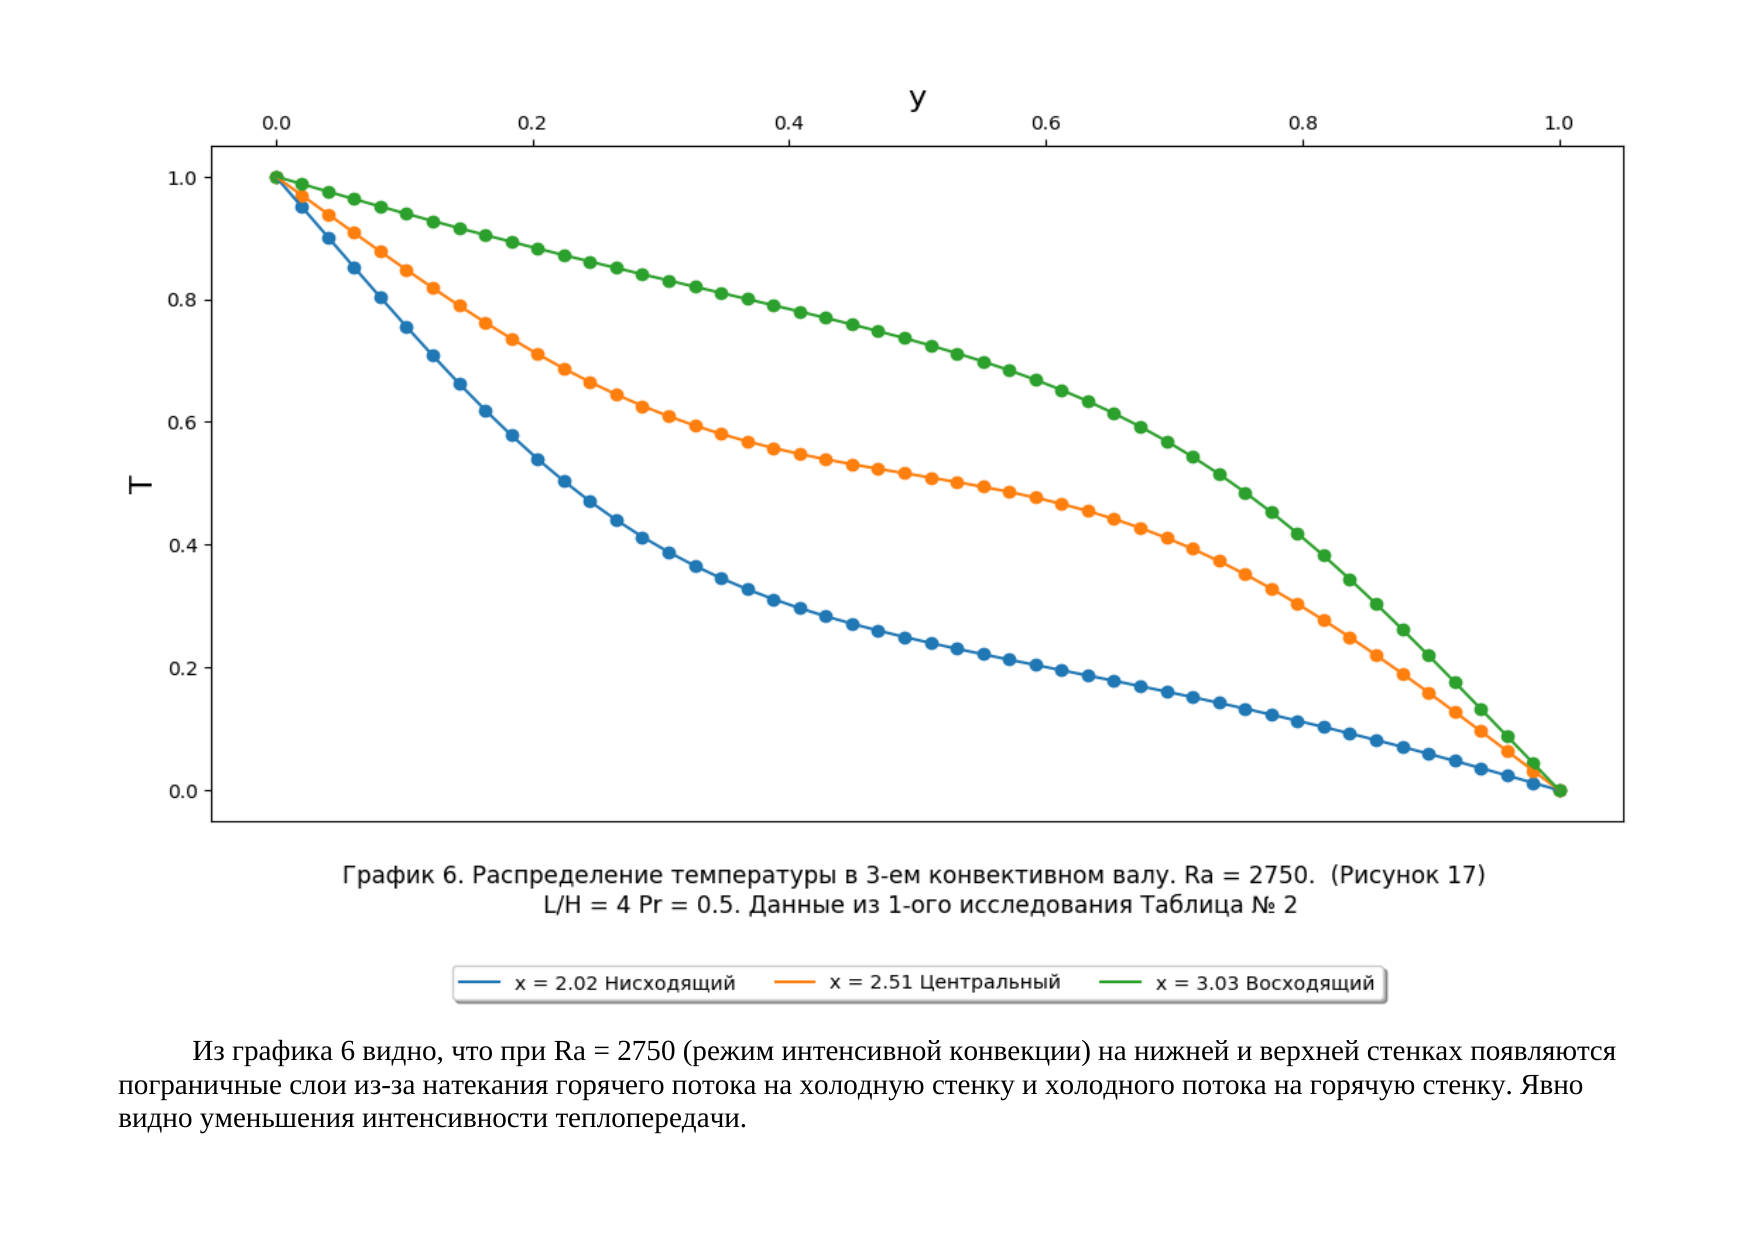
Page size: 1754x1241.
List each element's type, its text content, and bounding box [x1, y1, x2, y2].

text Из графика 6 видно, что при Ra = 2750 (режим интенсивной конвекции) на нижней и верхней стенках появляются пограничные слои из-за натекания горячего потока на холодную стенку и холодного потока на горячую стенку. Явно видно уменьшения интенсивности теплопередачи. [118, 1033, 1636, 1134]
picture [118, 73, 1636, 1009]
